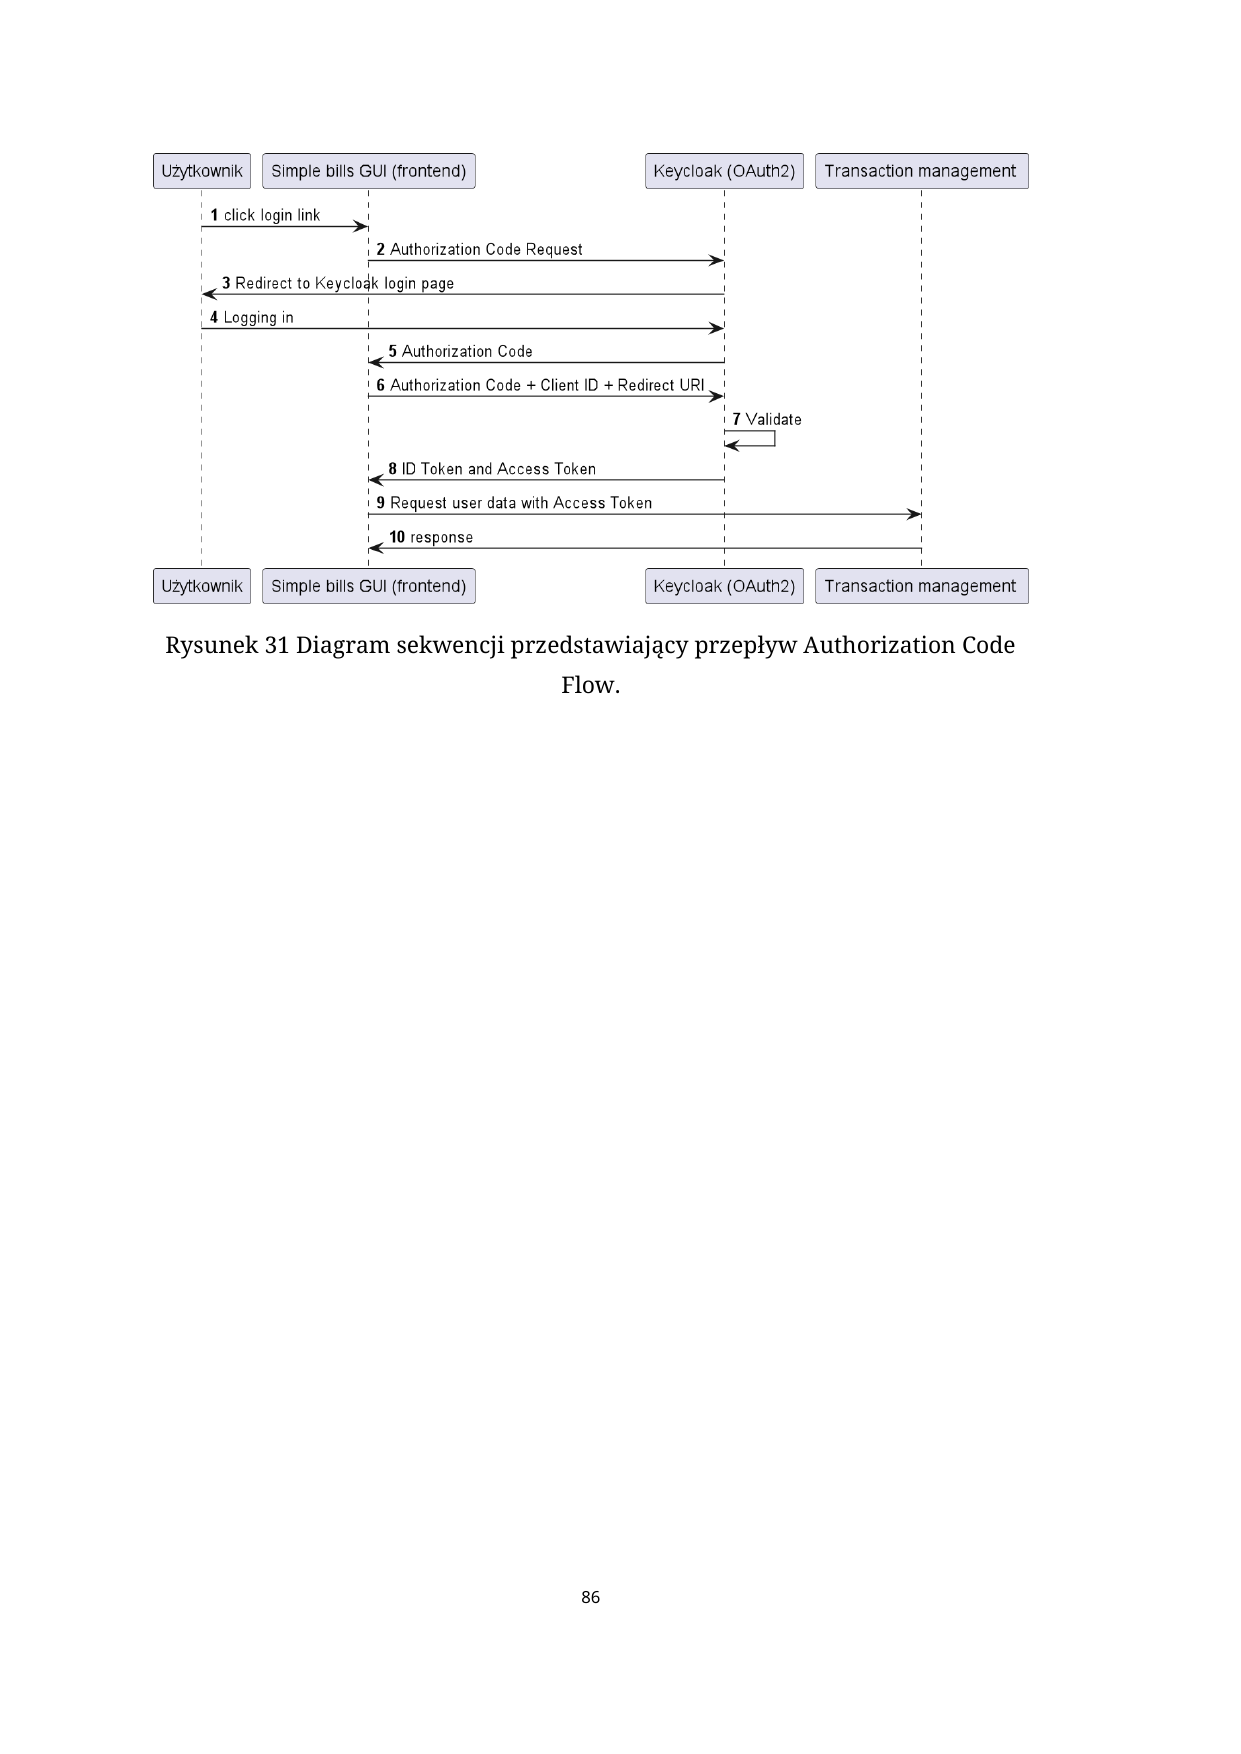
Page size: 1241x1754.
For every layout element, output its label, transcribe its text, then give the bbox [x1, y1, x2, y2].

text Rysunek 31 Diagram sekwencji przedstawiający przepływ Authorization Code Flow. [148, 621, 1033, 700]
picture [147, 147, 1034, 609]
